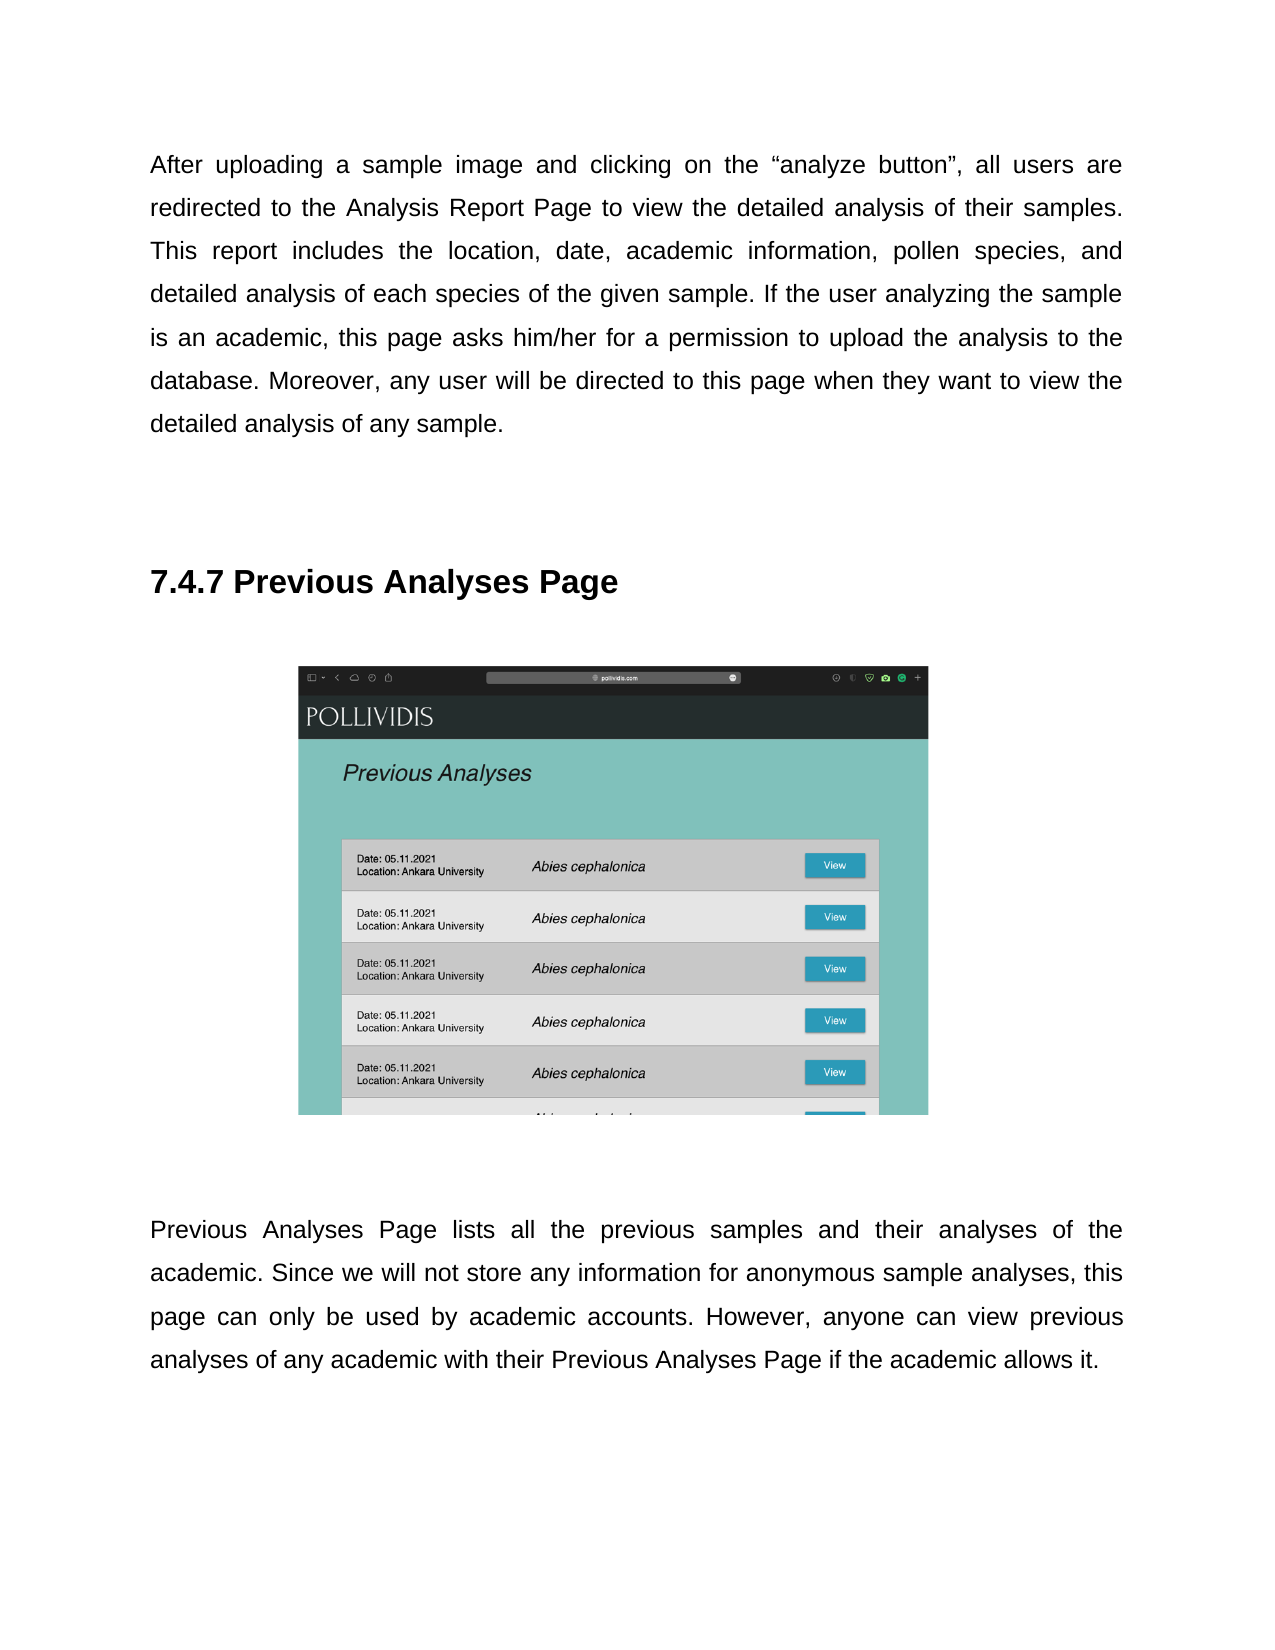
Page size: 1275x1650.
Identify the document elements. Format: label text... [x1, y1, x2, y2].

picture [298, 666, 929, 1115]
title 7.4.7 Previous Analyses Page [150, 562, 1125, 601]
text Previous Analyses Page lists all the previous samples and their analyses of the academic. Since we will not store any information for anonymous sample analyses, this page can only be used by academic accounts. However, anyone can view previous analyses of any academic with their Previous Analyses Page if the academic allows it. [150, 1215, 1125, 1373]
text After uploading a sample image and clicking on the “analyze button”, all users are redirected to the Analysis Report Page to view the detailed analysis of their samples. This report includes the location, date, academic information, pollen species, and detailed analysis of each species of the given sample. If the user analyzing the sample is an academic, this page asks him/her for a permission to upload the analysis to the database. Moreover, any user will be directed to this page when they want to view the detailed analysis of any sample. [150, 150, 1125, 437]
